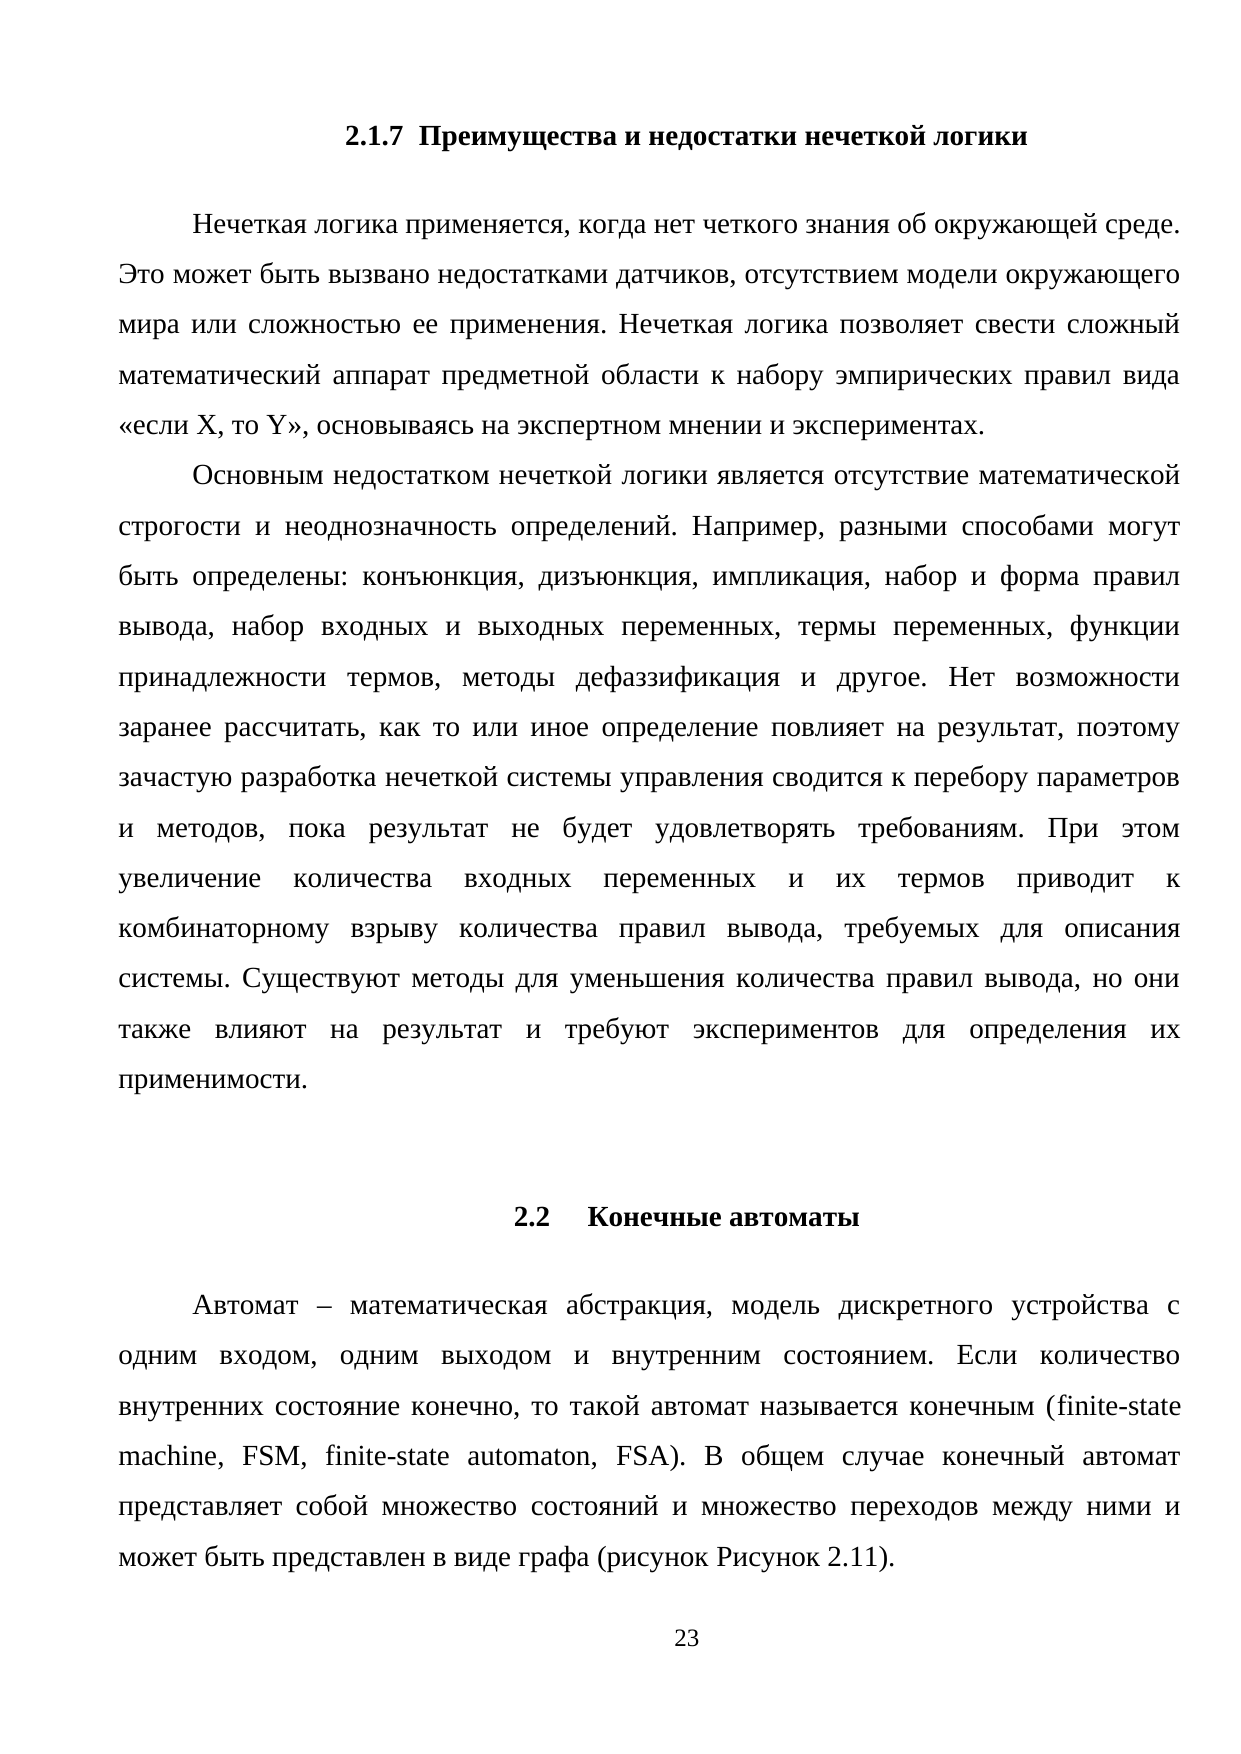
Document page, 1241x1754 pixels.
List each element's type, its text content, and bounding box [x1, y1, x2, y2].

subtitle Конечные автоматы [118, 1199, 1181, 1233]
subtitle Преимущества и недостатки нечеткой логики [118, 118, 1181, 152]
text Основным недостатком нечеткой логики является отсутствие математической строгости и неоднозначность определений. Например, разными способами могут быть определены: конъюнкция, дизъюнкция, импликация, набор и форма правил вывода, набор входных и выходных переменных, термы переменных, функции принадлежности термов, методы дефаззификация и другое. Нет возможности заранее рассчитать, как то или иное определение повлияет на результат, поэтому зачастую разработка нечеткой системы управления сводится к перебору параметров и методов, пока результат не будет удовлетворять требованиям. При этом увеличение количества входных переменных и их термов приводит к комбинаторному взрыву количества правил вывода, требуемых для описания системы. Существуют методы для уменьшения количества правил вывода, но они также влияют на результат и требуют экспериментов для определения их применимости. [118, 457, 1181, 1095]
text Нечеткая логика применяется, когда нет четкого знания об окружающей среде. Это может быть вызвано недостатками датчиков, отсутствием модели окружающего мира или сложностью ее применения. Нечеткая логика позволяет свести сложный математический аппарат предметной области к набору эмпирических правил вида «если X, то Y», основываясь на экспертном мнении и экспериментах. [118, 206, 1181, 441]
